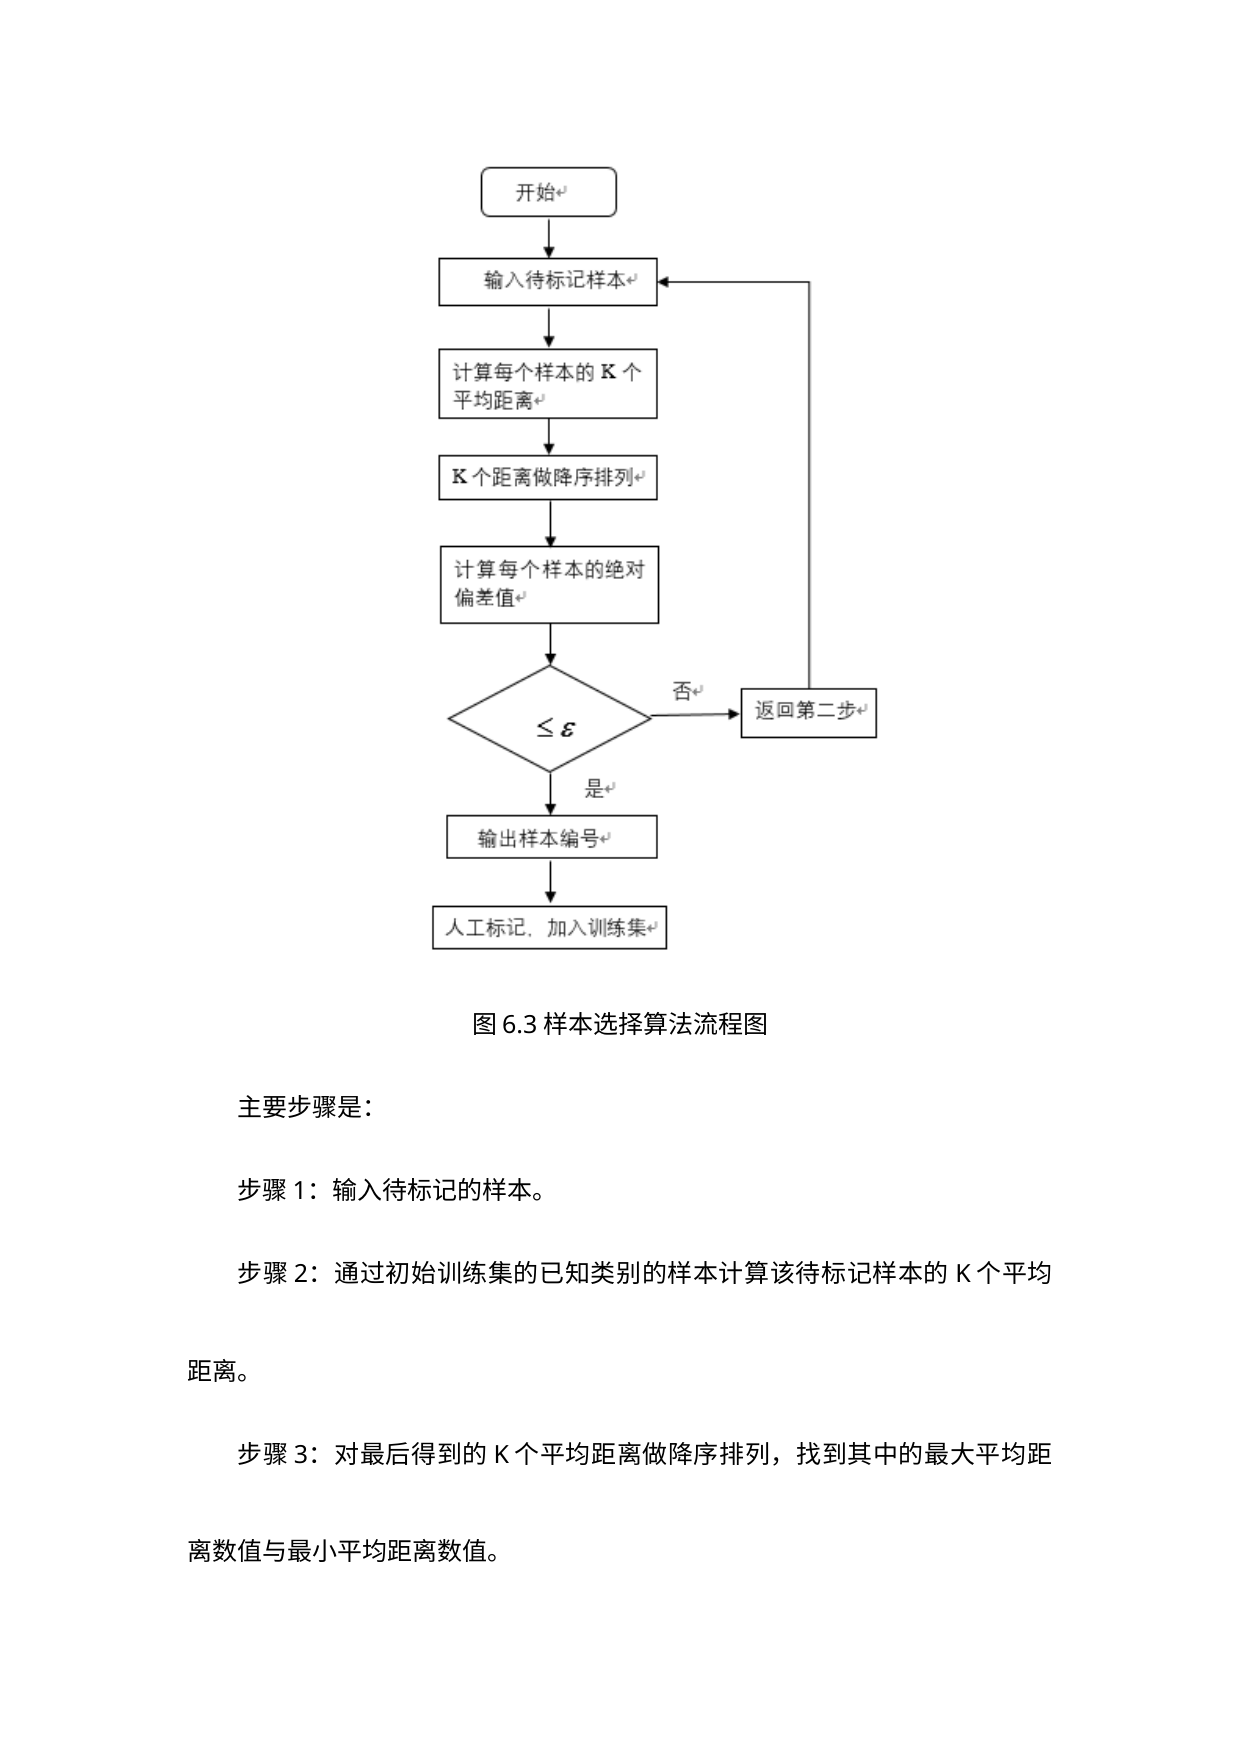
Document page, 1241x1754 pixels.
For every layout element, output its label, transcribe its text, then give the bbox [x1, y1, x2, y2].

text 图6.3 样本选择算法流程图 [187, 990, 1053, 1055]
text 主要步骤是： [187, 1073, 1053, 1138]
picture [409, 162, 882, 967]
text 步骤2：通过初始训练集的已知类别的样本计算该待标记样本的K个平均距离。 [187, 1239, 1053, 1402]
text 步骤1：输入待标记的样本。 [187, 1156, 1053, 1221]
text 步骤3：对最后得到的K个平均距离做降序排列，找到其中的最大平均距离数值与最小平均距离数值。 [187, 1420, 1053, 1582]
